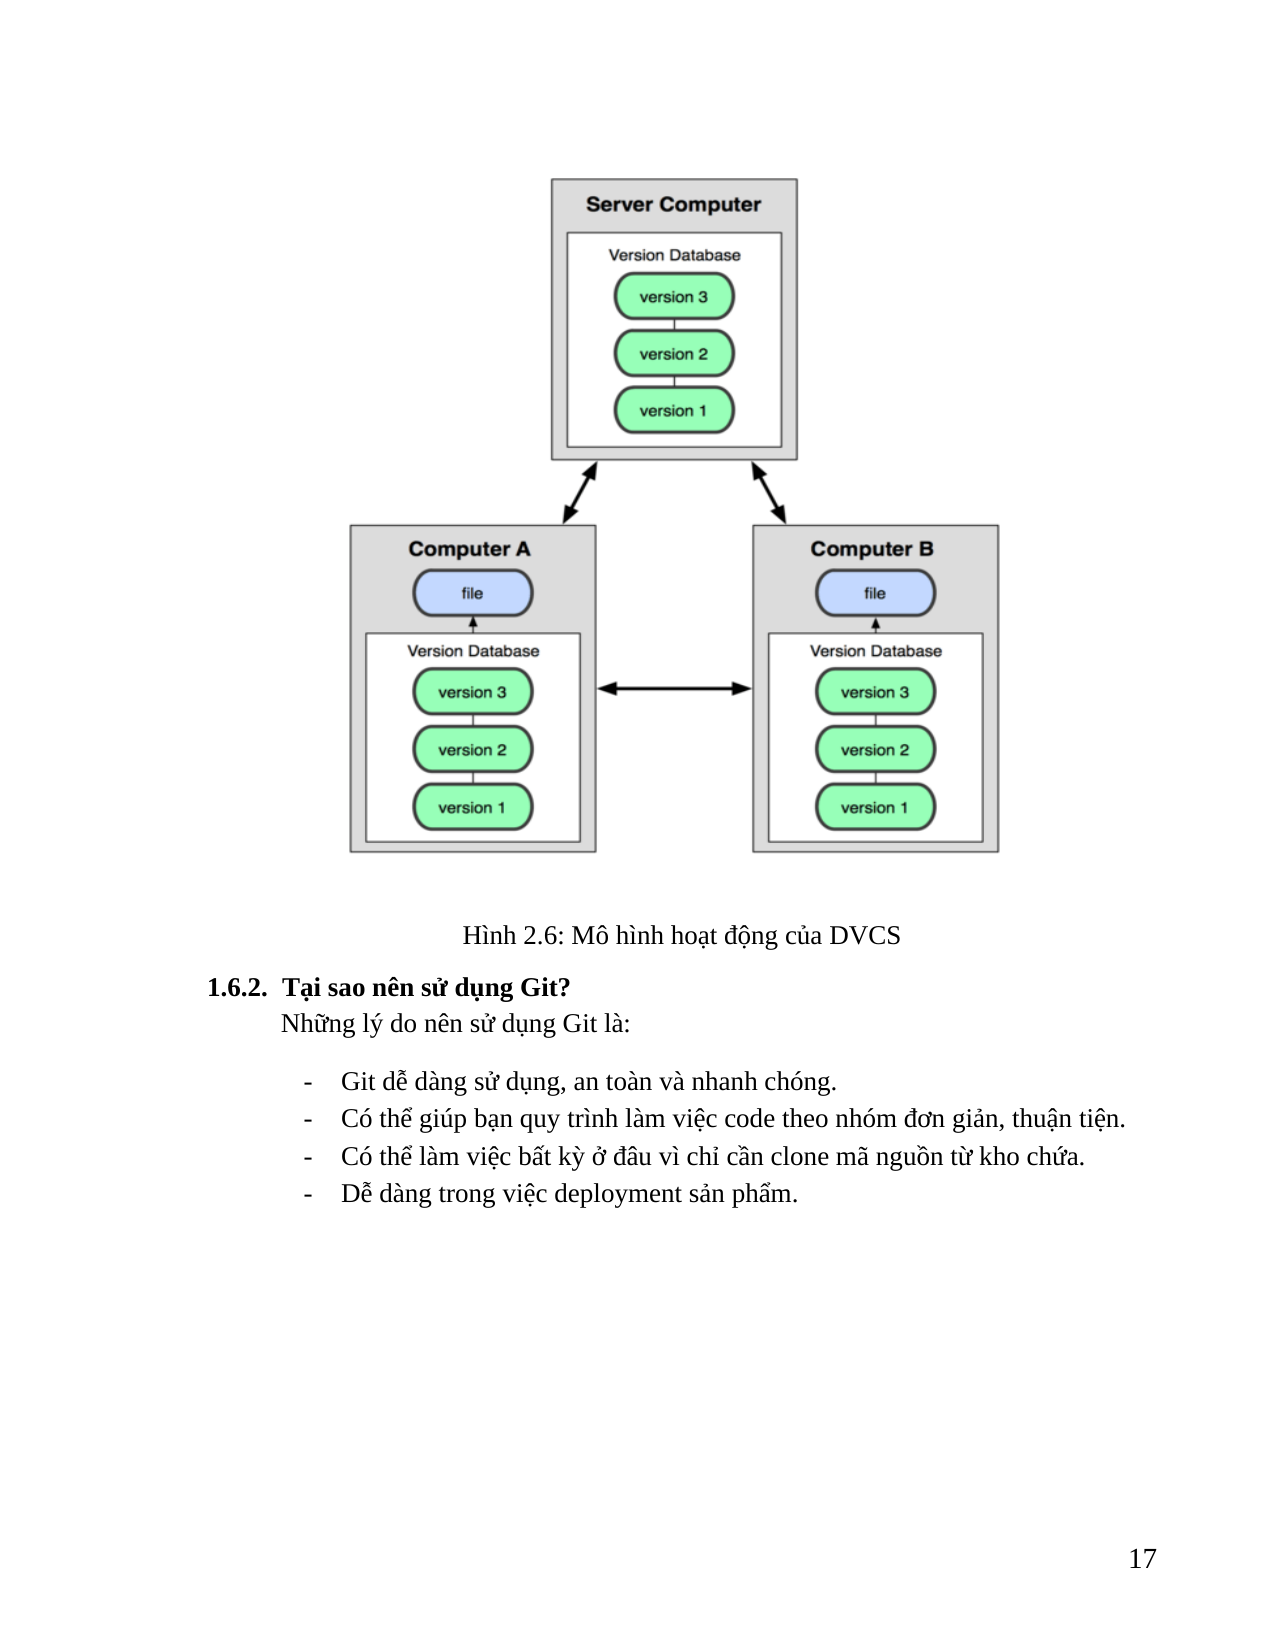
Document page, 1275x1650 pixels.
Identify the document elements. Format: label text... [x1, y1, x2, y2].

list Có thể giúp bạn quy trình làm việc code theo nhóm đơn giản, thuận tiện. [303, 1102, 1157, 1133]
list Dễ dàng trong việc deployment sản phẩm. [303, 1177, 1157, 1208]
text Hình 2.6: Mô hình hoạt động của DVCS [207, 919, 1157, 950]
list Git dễ dàng sử dụng, an toàn và nhanh chóng. [303, 1065, 1157, 1096]
list Có thể làm việc bất kỳ ở đâu vì chỉ cần clone mã nguồn từ kho chứa. [303, 1140, 1157, 1171]
text Những lý do nên sử dụng Git là: [207, 1007, 1157, 1038]
picture [347, 177, 1001, 855]
subtitle Tại sao nên sử dụng Git? [207, 971, 1157, 1002]
